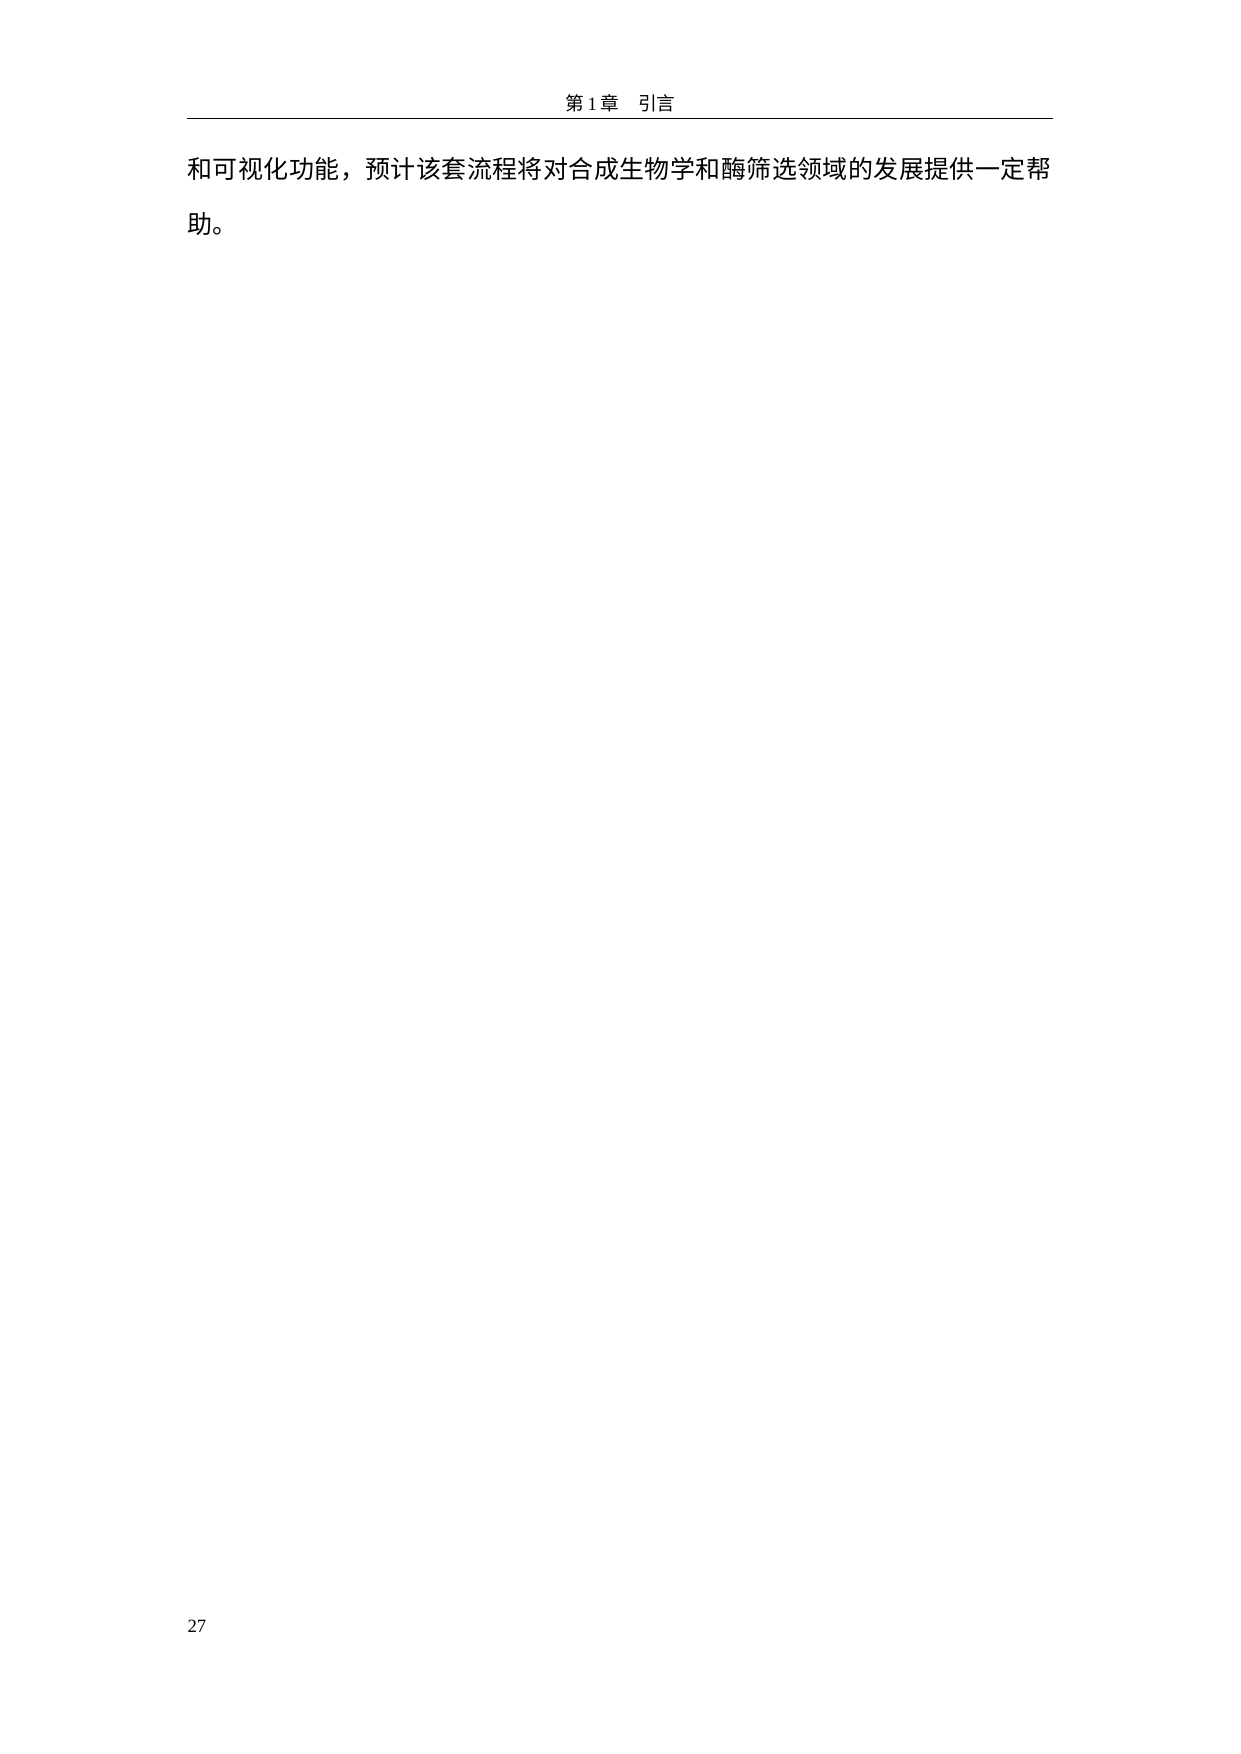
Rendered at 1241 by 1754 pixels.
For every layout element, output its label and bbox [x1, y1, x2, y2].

text [187, 150, 1053, 241]
